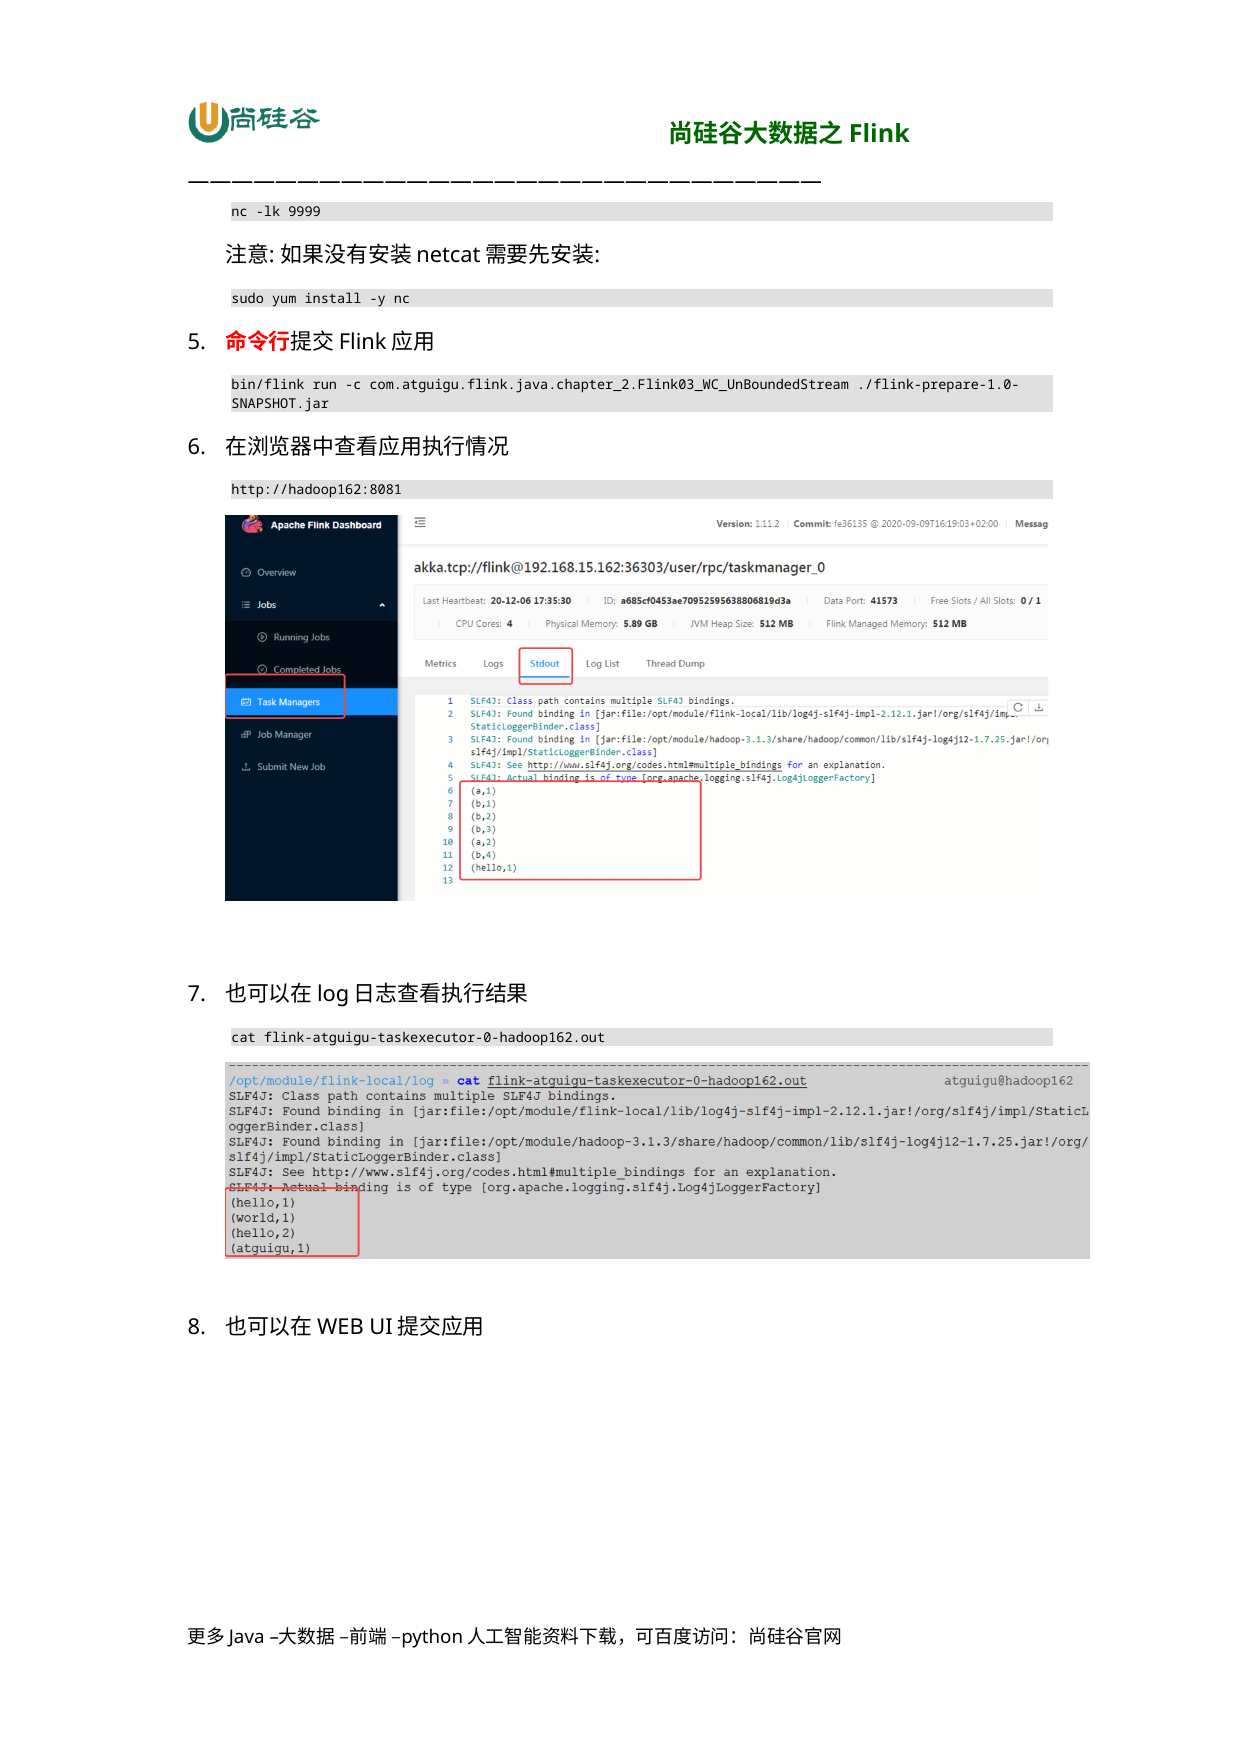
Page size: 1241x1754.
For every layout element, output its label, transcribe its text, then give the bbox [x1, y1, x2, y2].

text sudo yum install -y nc [231, 289, 1053, 307]
picture [225, 1062, 1091, 1259]
list 注意: 如果没有安装netcat需要先安装: [225, 237, 1053, 269]
list 也可以在log日志查看执行结果 [187, 976, 1053, 1008]
list 也可以在WEB UI提交应用 [187, 1309, 1053, 1341]
text nc -lk 9999 [231, 202, 1053, 221]
picture [187, 101, 320, 143]
list 在浏览器中查看应用执行情况 [187, 428, 1053, 461]
text bin/flink run -c com.atguigu.flink.java.chapter_2.Flink03_WC_UnBoundedStream ./flink-prepare-1.0-SNAPSHOT.jar [231, 375, 1053, 412]
list 命令行提交Flink应用 [187, 323, 1053, 356]
picture [225, 515, 1049, 901]
text http://hadoop162:8081 [231, 480, 1053, 499]
text cat flink-atguigu-taskexecutor-0-hadoop162.out [231, 1028, 1053, 1046]
